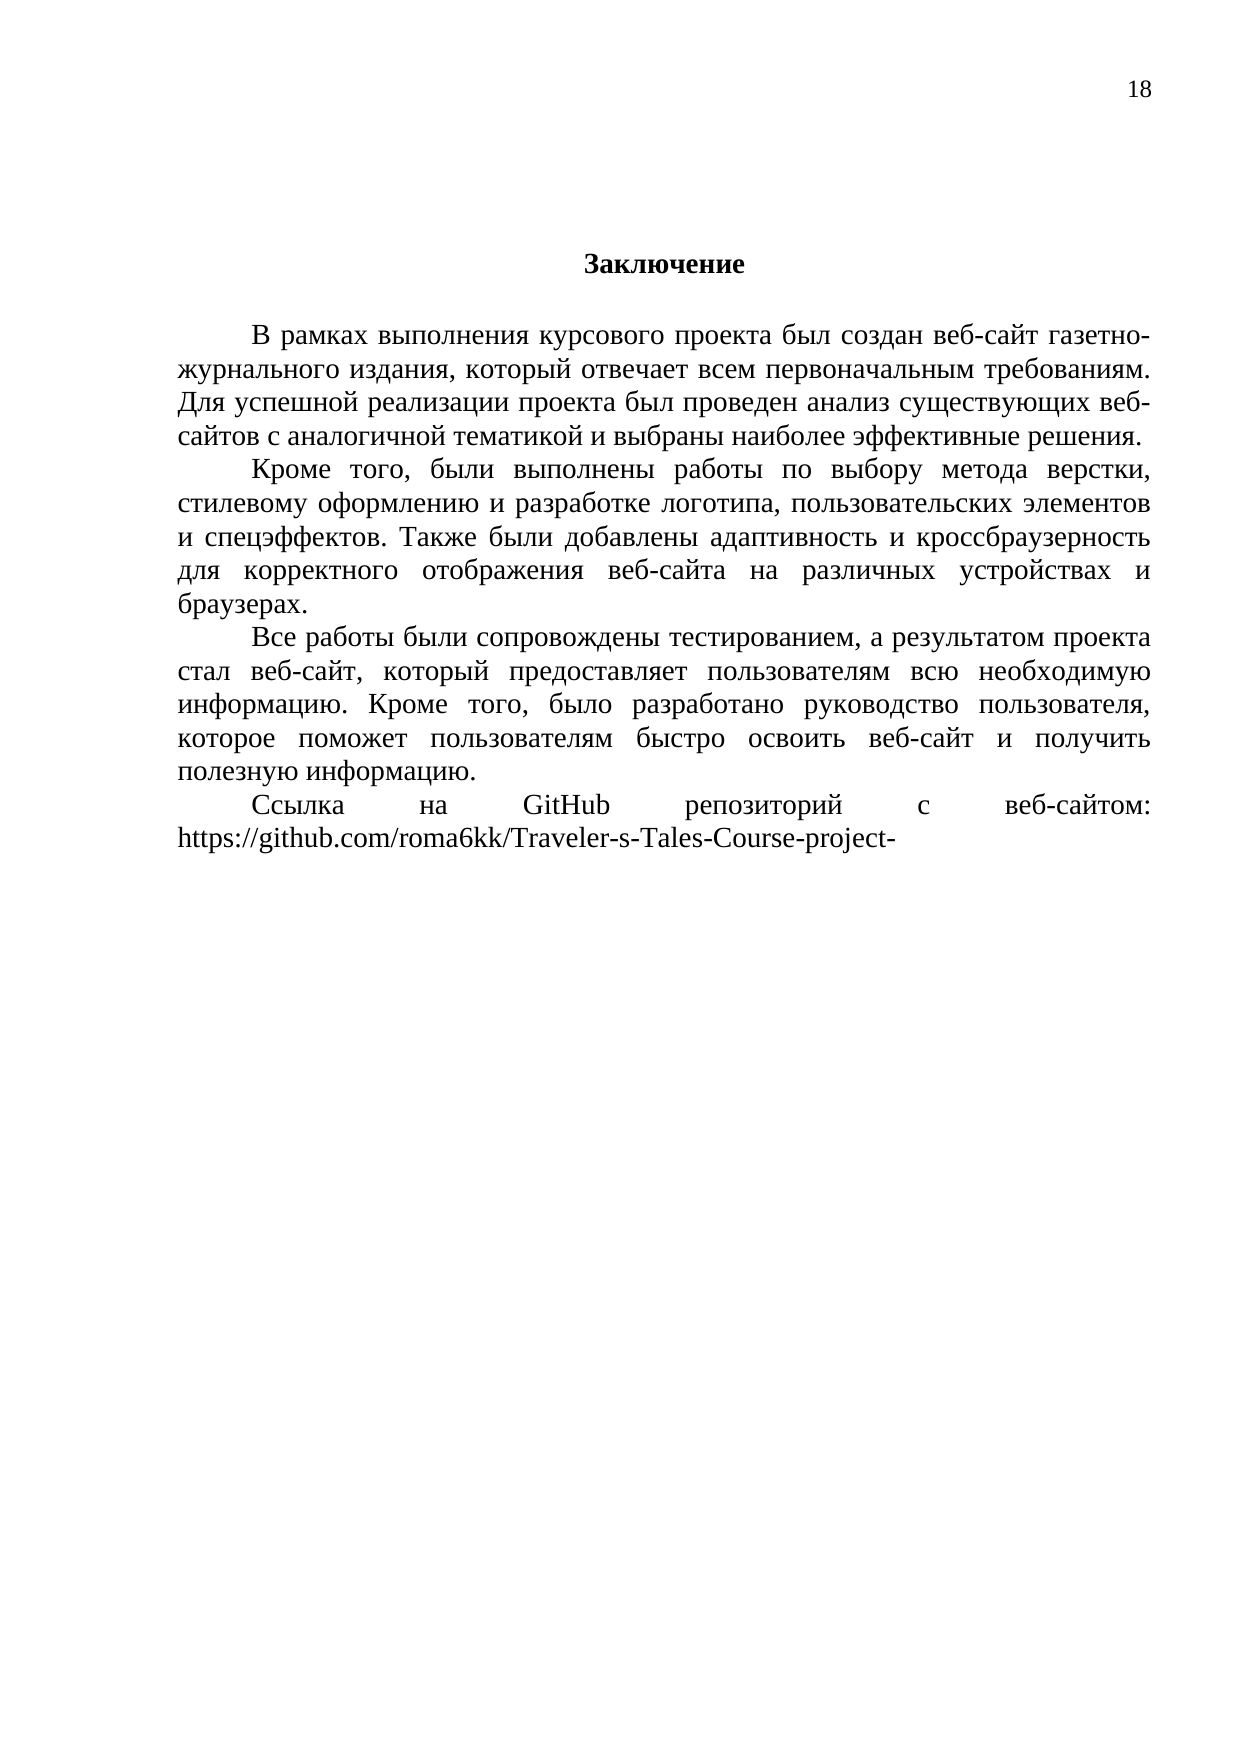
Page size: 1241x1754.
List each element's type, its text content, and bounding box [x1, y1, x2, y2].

text Ссылка на GitHub репозиторий с веб-сайтом: https://github.com/roma6kk/Traveler-s-Tales-Course-project- [177, 787, 1152, 854]
subtitle Заключение [177, 246, 1152, 280]
text В рамках выполнения курсового проекта был создан веб-сайт газетно-журнального издания, который отвечает всем первоначальным требованиям. Для успешной реализации проекта был проведен анализ существующих веб-сайтов с аналогичной тематикой и выбраны наиболее эффективные решения. [177, 317, 1152, 452]
text Все работы были сопровождены тестированием, а результатом проекта стал веб-сайт, который предоставляет пользователям всю необходимую информацию. Кроме того, было разработано руководство пользователя, которое поможет пользователям быстро освоить веб-сайт и получить полезную информацию. [177, 619, 1152, 787]
text Кроме того, были выполнены работы по выбору метода верстки, стилевому оформлению и разработке логотипа, пользовательских элементов и спецэффектов. Также были добавлены адаптивность и кроссбраузерность для корректного отображения веб-сайта на различных устройствах и браузерах. [177, 452, 1152, 619]
